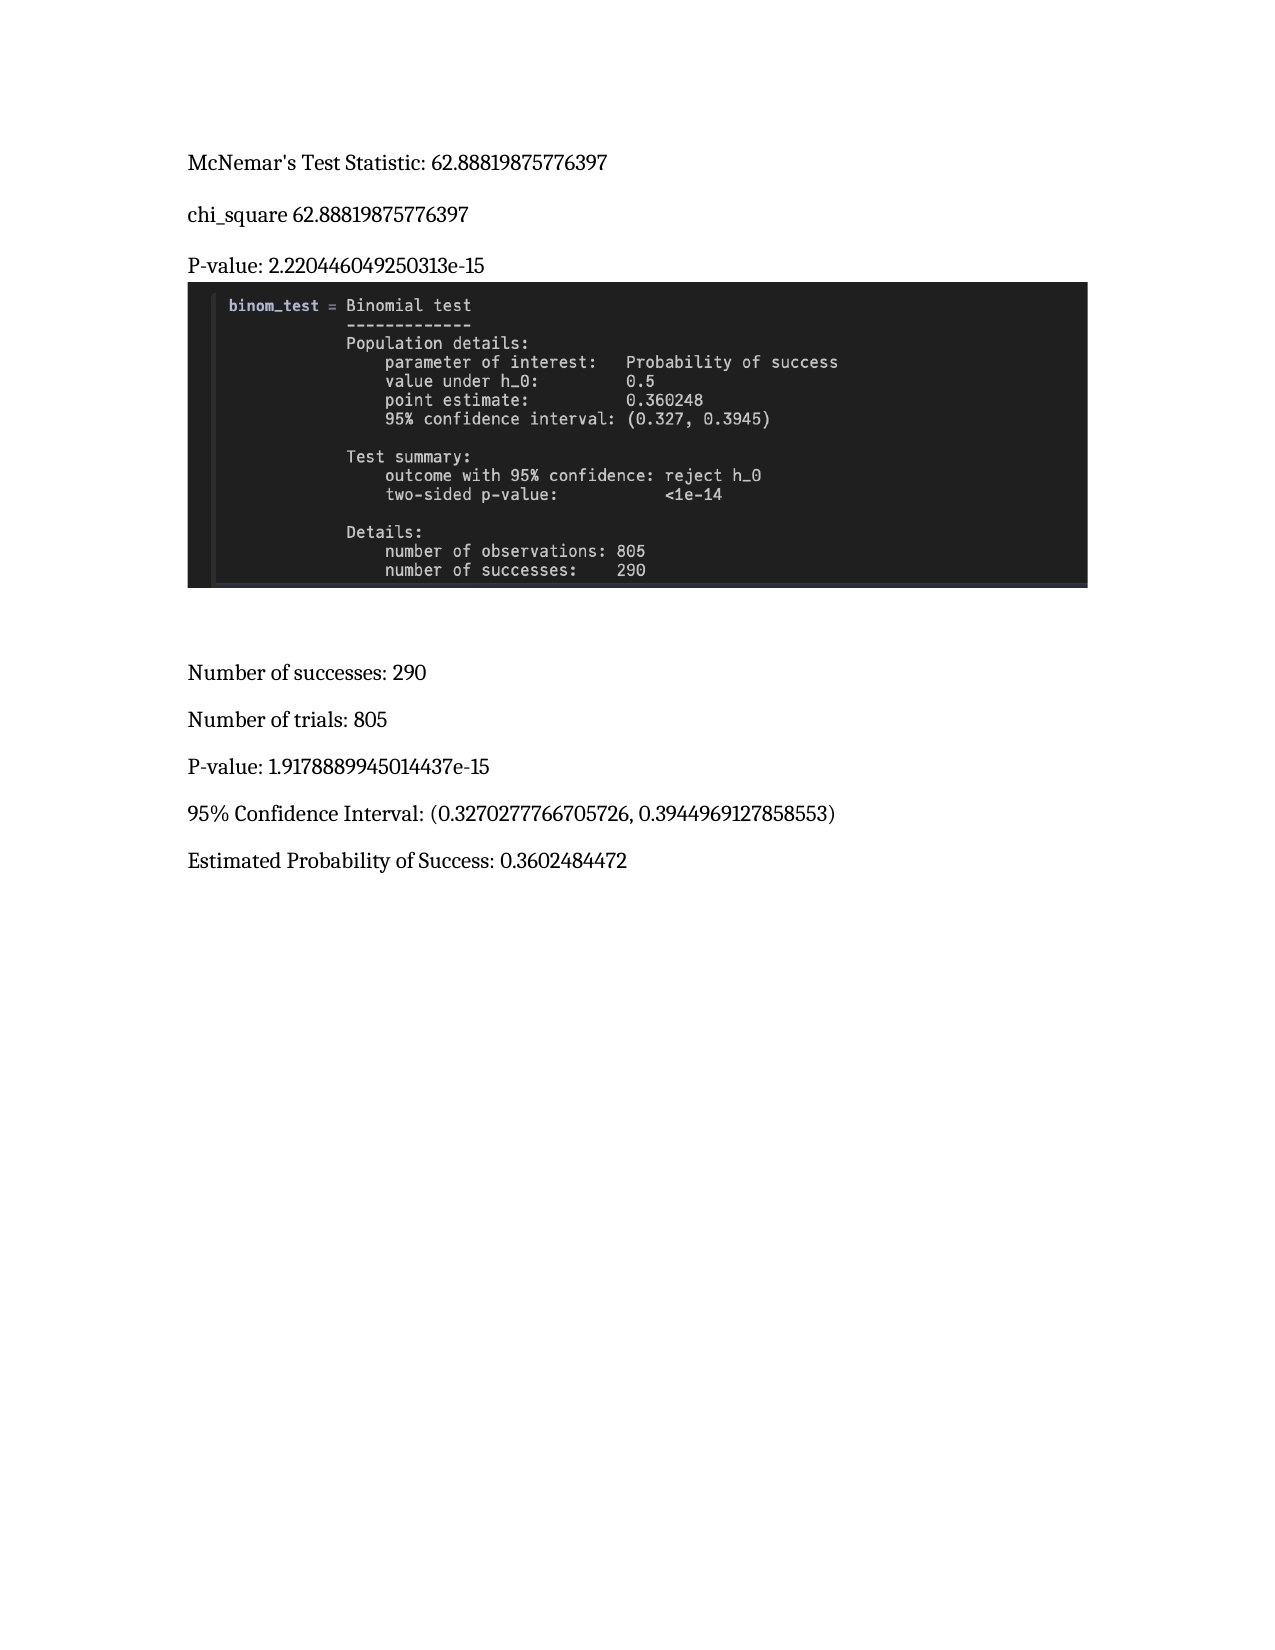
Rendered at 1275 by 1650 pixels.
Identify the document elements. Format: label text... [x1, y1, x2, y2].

text Estimated Probability of Success: 0.3602484472 [187, 848, 1087, 875]
text chi_square 62.88819875776397 [187, 201, 1087, 228]
text McNemar's Test Statistic: 62.88819875776397 [187, 150, 1087, 176]
text 95% Confidence Interval: (0.3270277766705726, 0.3944969127858553) [187, 801, 1087, 827]
text P-value: 1.9178889945014437e-15 [187, 754, 1087, 780]
picture [187, 282, 1088, 588]
text Number of trials: 805 [187, 707, 1087, 733]
text Number of successes: 290 [187, 659, 1087, 686]
text P-value: 2.220446049250313e-15 [187, 252, 1087, 282]
